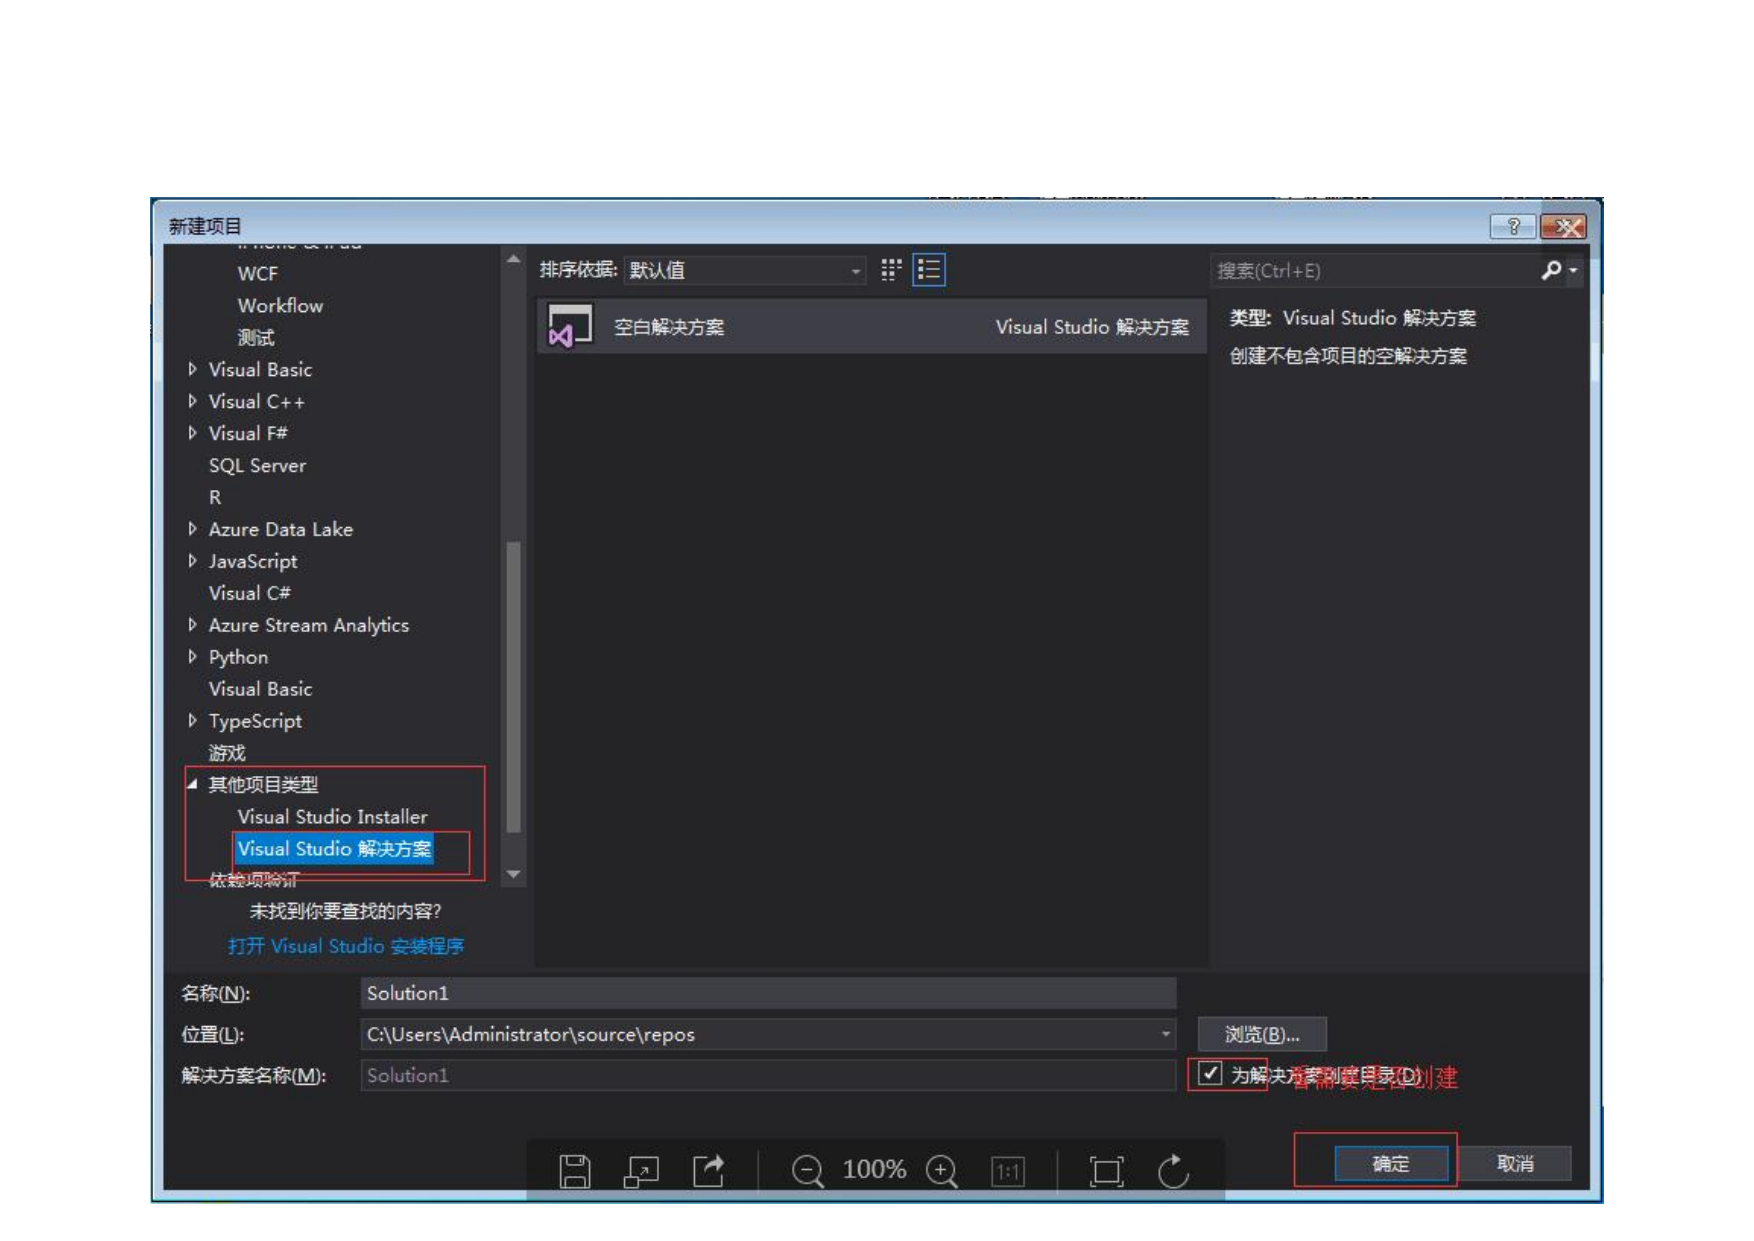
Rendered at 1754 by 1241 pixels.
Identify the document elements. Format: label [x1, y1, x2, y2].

picture [150, 197, 1604, 1204]
